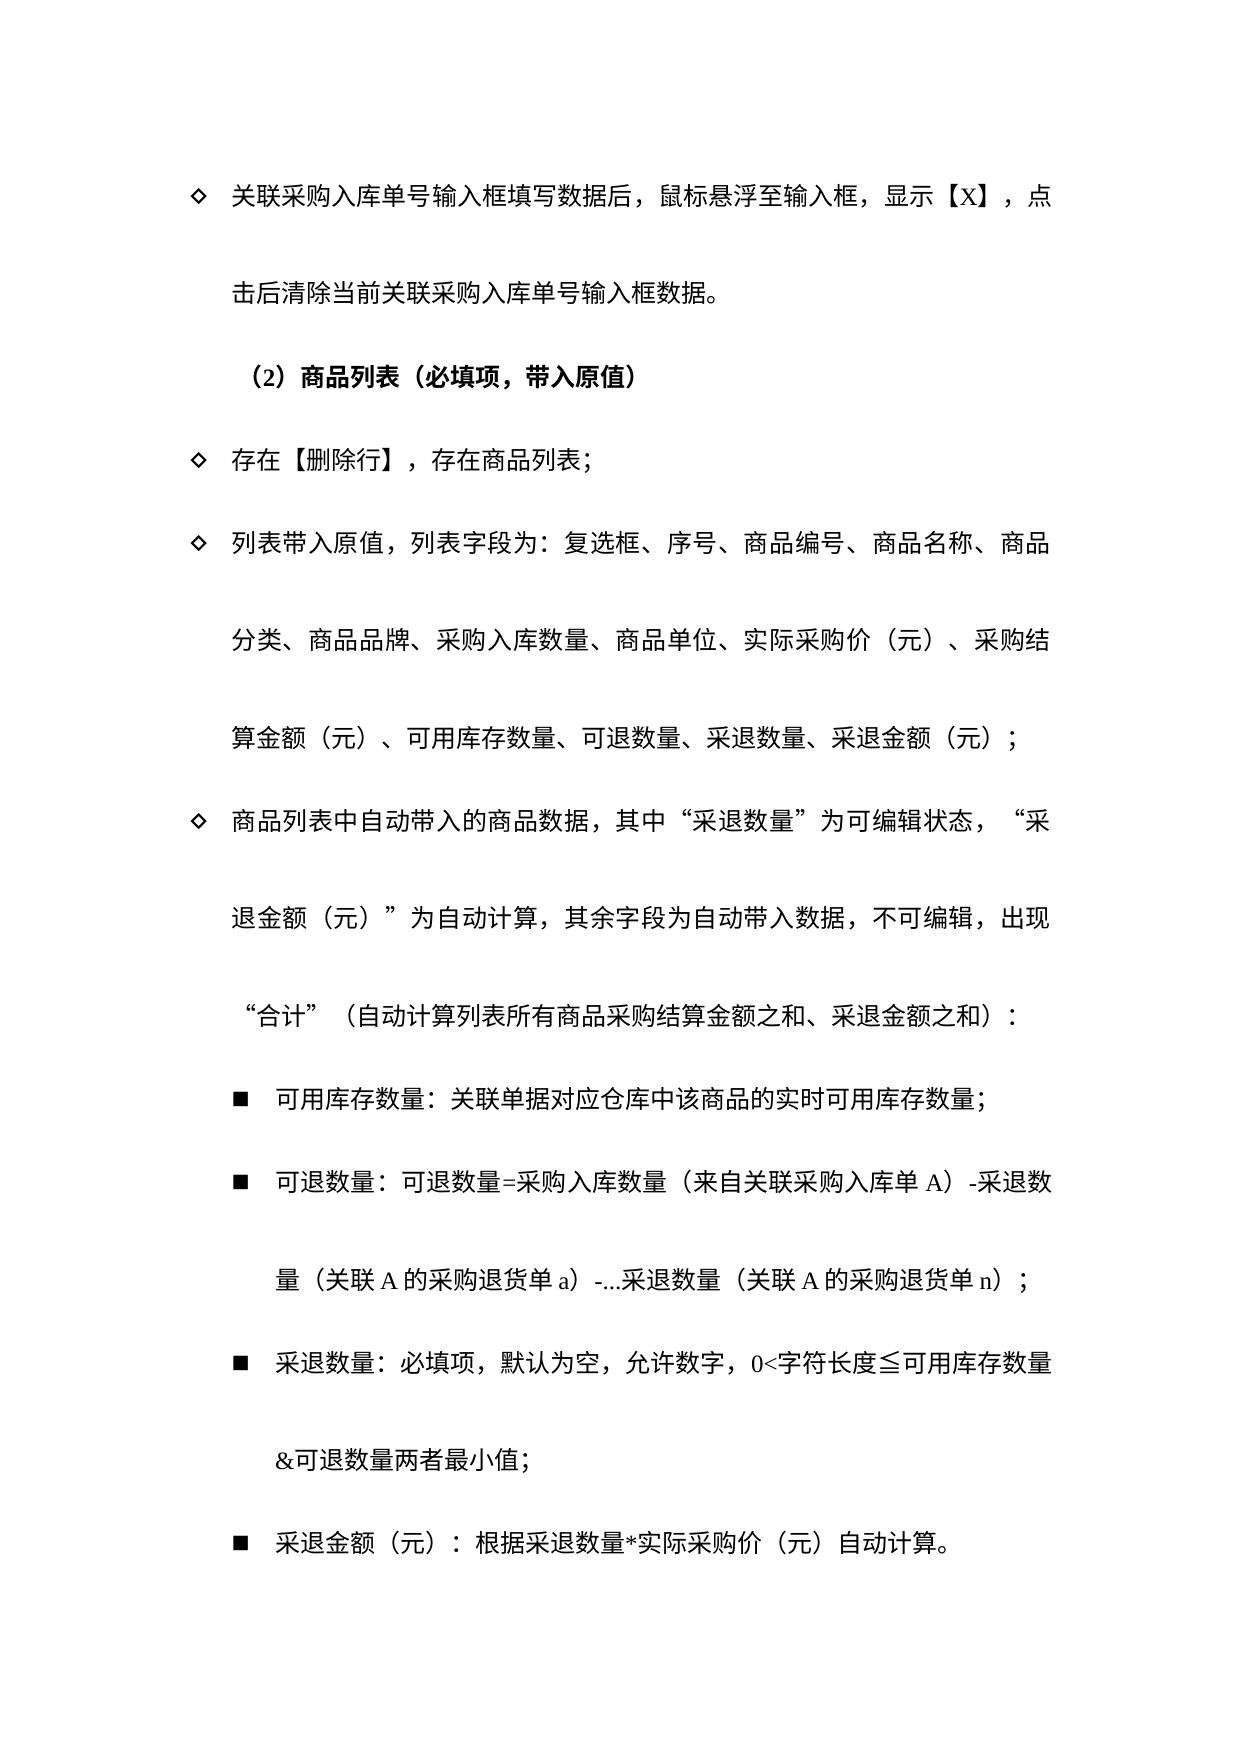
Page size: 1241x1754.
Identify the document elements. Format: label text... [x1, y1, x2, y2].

list 可用库存数量：关联单据对应仓库中该商品的实时可用库存数量； [231, 1065, 1053, 1130]
list 列表带入原值，列表字段为：复选框、序号、商品编号、商品名称、商品分类、商品品牌、采购入库数量、商品单位、实际采购价（元）、采购结算金额（元）、可用库存数量、可退数量、采退数量、采退金额（元）； [187, 509, 1053, 769]
list 商品列表中自动带入的商品数据，其中“采退数量”为可编辑状态，“采退金额（元）”为自动计算，其余字段为自动带入数据，不可编辑，出现“合计”（自动计算列表所有商品采购结算金额之和、采退金额之和）： [187, 787, 1053, 1047]
text （2）商品列表（必填项，带入原值） [187, 343, 1053, 408]
list 存在【删除行】，存在商品列表； [187, 426, 1053, 491]
list 采退金额（元）：根据采退数量*实际采购价（元）自动计算。 [231, 1509, 1053, 1574]
list 关联采购入库单号输入框填写数据后，鼠标悬浮至输入框，显示【X】，点击后清除当前关联采购入库单号输入框数据。 [187, 162, 1053, 324]
list 采退数量：必填项，默认为空，允许数字，0<字符长度≦可用库存数量&可退数量两者最小值； [231, 1329, 1053, 1491]
list 可退数量：可退数量=采购入库数量（来自关联采购入库单A）-采退数量（关联A的采购退货单a）-...采退数量（关联A的采购退货单n）； [231, 1148, 1053, 1311]
